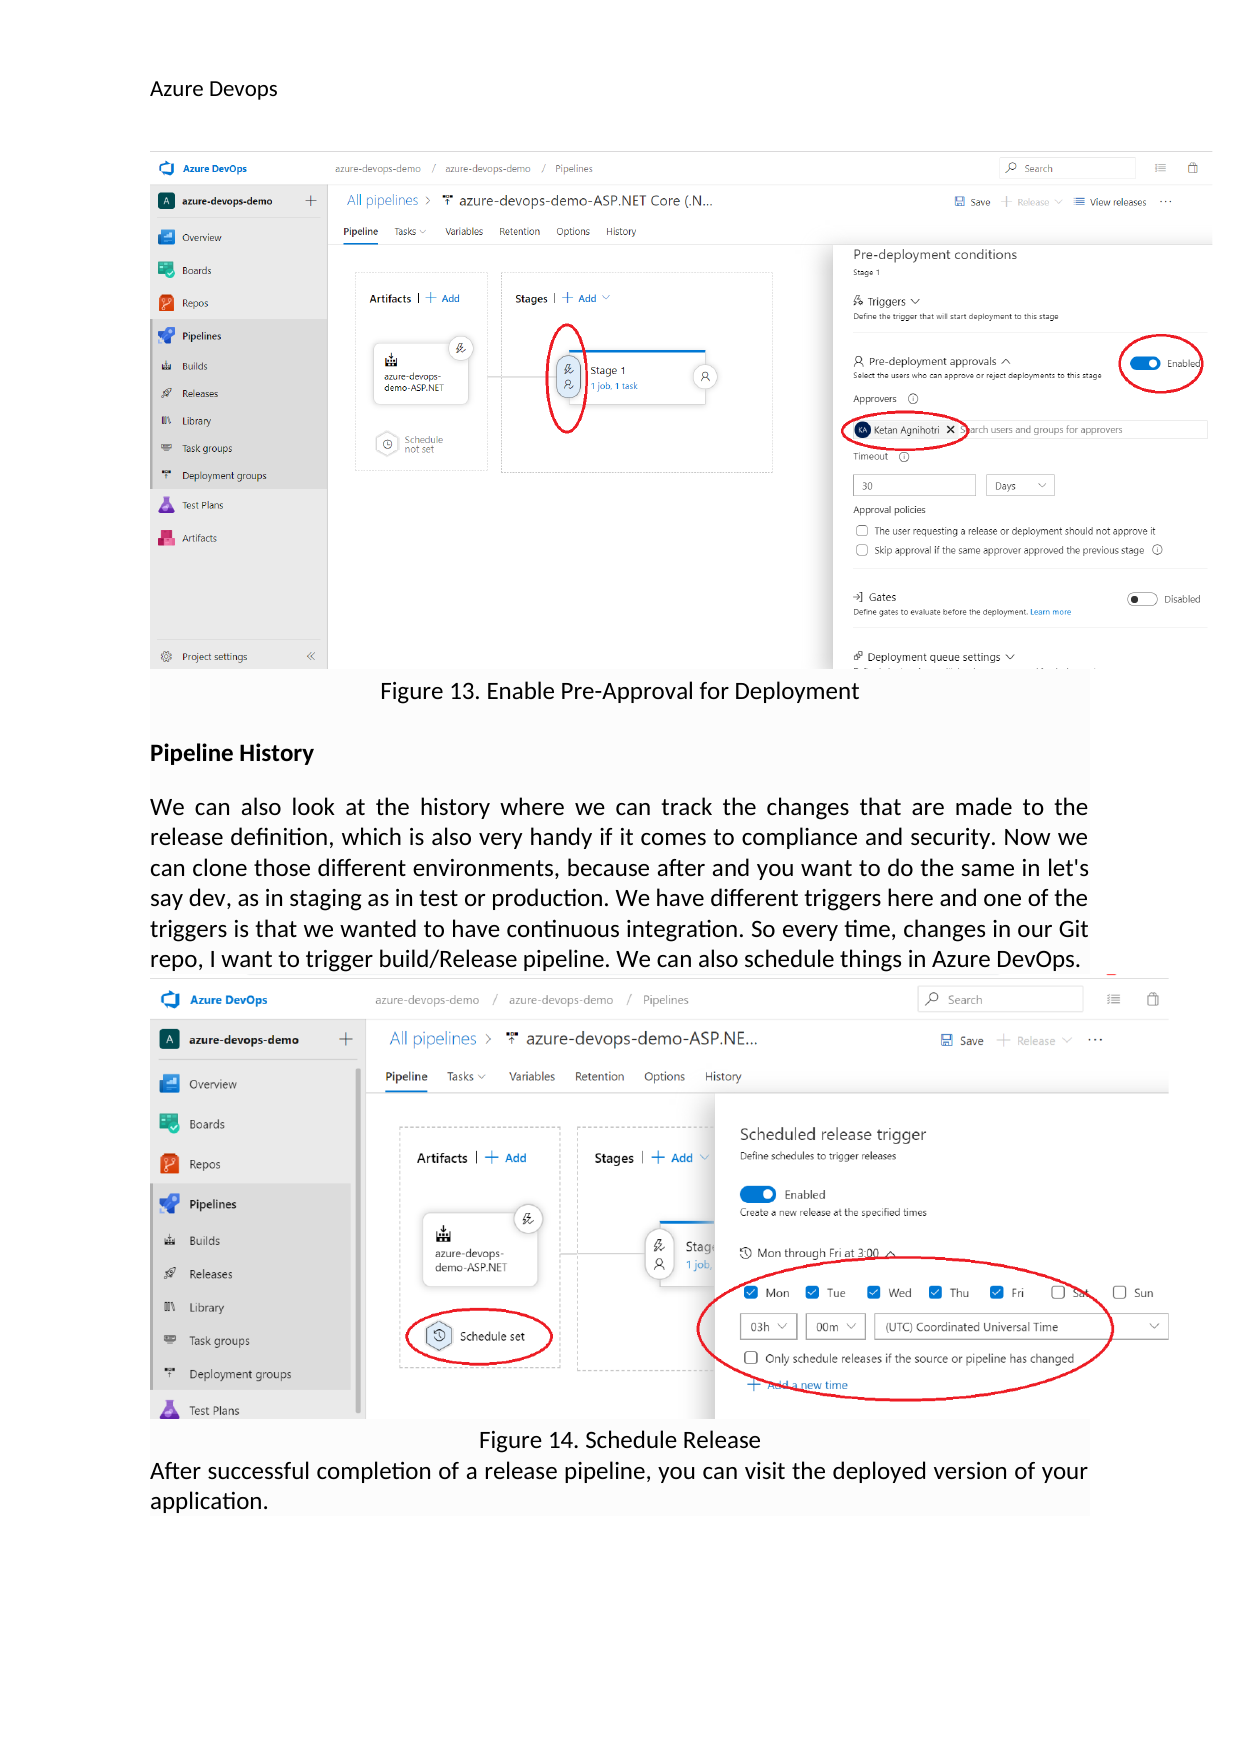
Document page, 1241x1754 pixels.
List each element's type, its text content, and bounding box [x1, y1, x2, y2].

text After successful completion of a release pipeline, you can visit the deployed version of your application. [150, 1455, 1090, 1516]
text Figure 14. Schedule Release [150, 1419, 1090, 1455]
picture [150, 150, 1213, 669]
picture [150, 974, 1169, 1419]
text Pipeline History [150, 737, 1090, 767]
text We can also look at the history where we can track the changes that are made to the release definition, which is also very handy if it comes to compliance and security. Now we can clone those different environments, because after and you want to do the same in let's say dev, as in staging as in test or production. We have different triggers here and one of the triggers is that we wanted to have continuous integration. So every time, changes in our Git repo, I want to trigger build/Release pipeline. We can also schedule things in Azure DevOps. [150, 791, 1090, 974]
text Figure 13. Enable Pre-Approval for Deployment [150, 669, 1090, 706]
